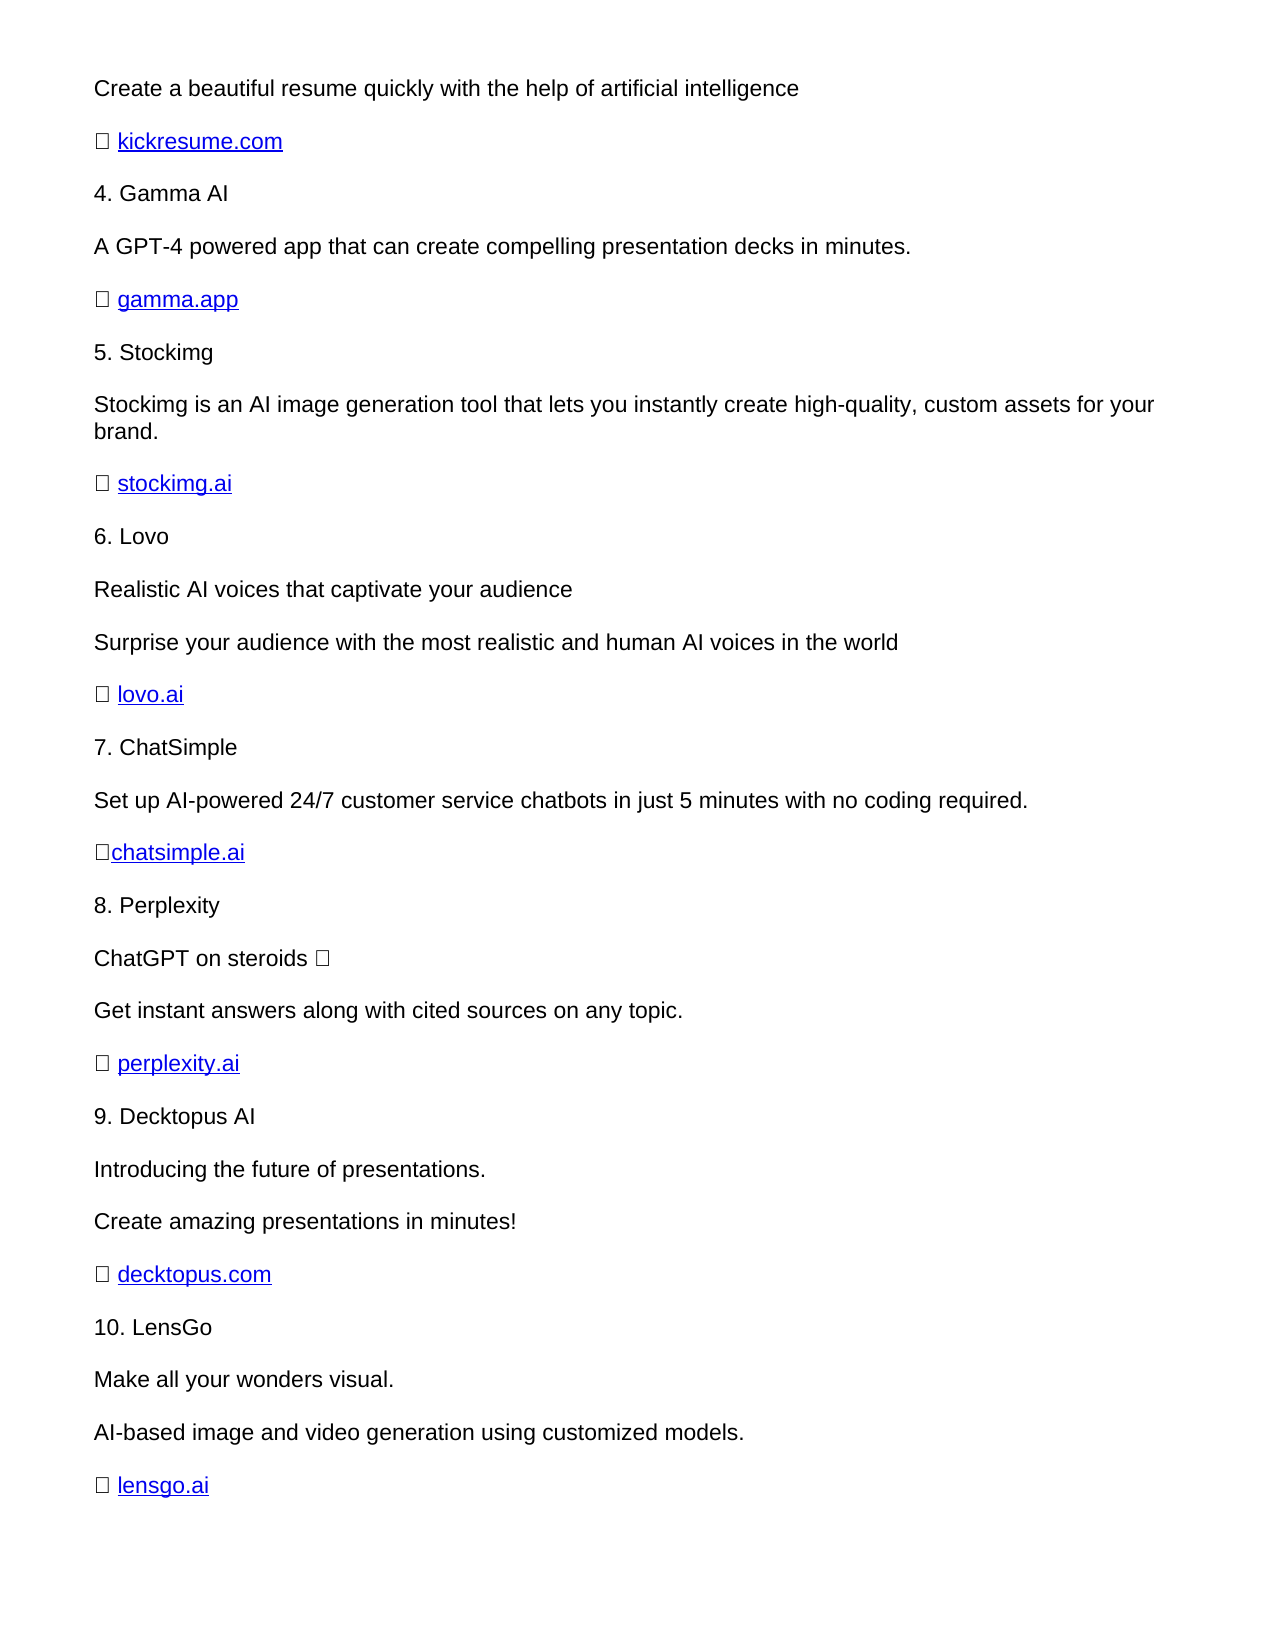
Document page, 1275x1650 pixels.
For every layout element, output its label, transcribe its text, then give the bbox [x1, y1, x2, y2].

text Stockimg is an AI image generation tool that lets you instantly create high-quality, custom assets for your brand. [94, 391, 1200, 444]
text 🔗 decktopus.com [94, 1261, 1200, 1287]
text Create a beautiful resume quickly with the help of artificial intelligence [94, 75, 1200, 101]
text 🔗 perplexity.ai [94, 1050, 1200, 1076]
text 10. LensGo [94, 1314, 1200, 1340]
text Get instant answers along with cited sources on any topic. [94, 997, 1200, 1024]
text 🔗 stockimg.ai [94, 470, 1200, 497]
text Surprise your audience with the most realistic and human AI voices in the world [94, 628, 1200, 655]
text Introducing the future of presentations. [94, 1156, 1200, 1182]
text Make all your wonders visual. [94, 1366, 1200, 1393]
text 9. Decktopus AI [94, 1103, 1200, 1129]
text 🔗chatsimple.ai [94, 839, 1200, 866]
text ChatGPT on steroids 🤯 [94, 945, 1200, 971]
text A GPT-4 powered app that can create compelling presentation decks in minutes. [94, 233, 1200, 259]
text 🔗 lovo.ai [94, 681, 1200, 707]
text Realistic AI voices that captivate your audience [94, 576, 1200, 602]
text 🔗 lensgo.ai [94, 1472, 1200, 1498]
text 7. ChatSimple [94, 734, 1200, 760]
text 8. Perplexity [94, 892, 1200, 918]
text 🔗 kickresume.com [94, 128, 1200, 154]
text 🔗 gamma.app [94, 286, 1200, 312]
text 4. Gamma AI [94, 180, 1200, 207]
text AI-based image and video generation using customized models. [94, 1419, 1200, 1445]
text 6. Lovo [94, 523, 1200, 549]
text Set up AI-powered 24/7 customer service chatbots in just 5 minutes with no coding required. [94, 787, 1200, 813]
text Create amazing presentations in minutes! [94, 1208, 1200, 1234]
text 5. Stockimg [94, 338, 1200, 365]
